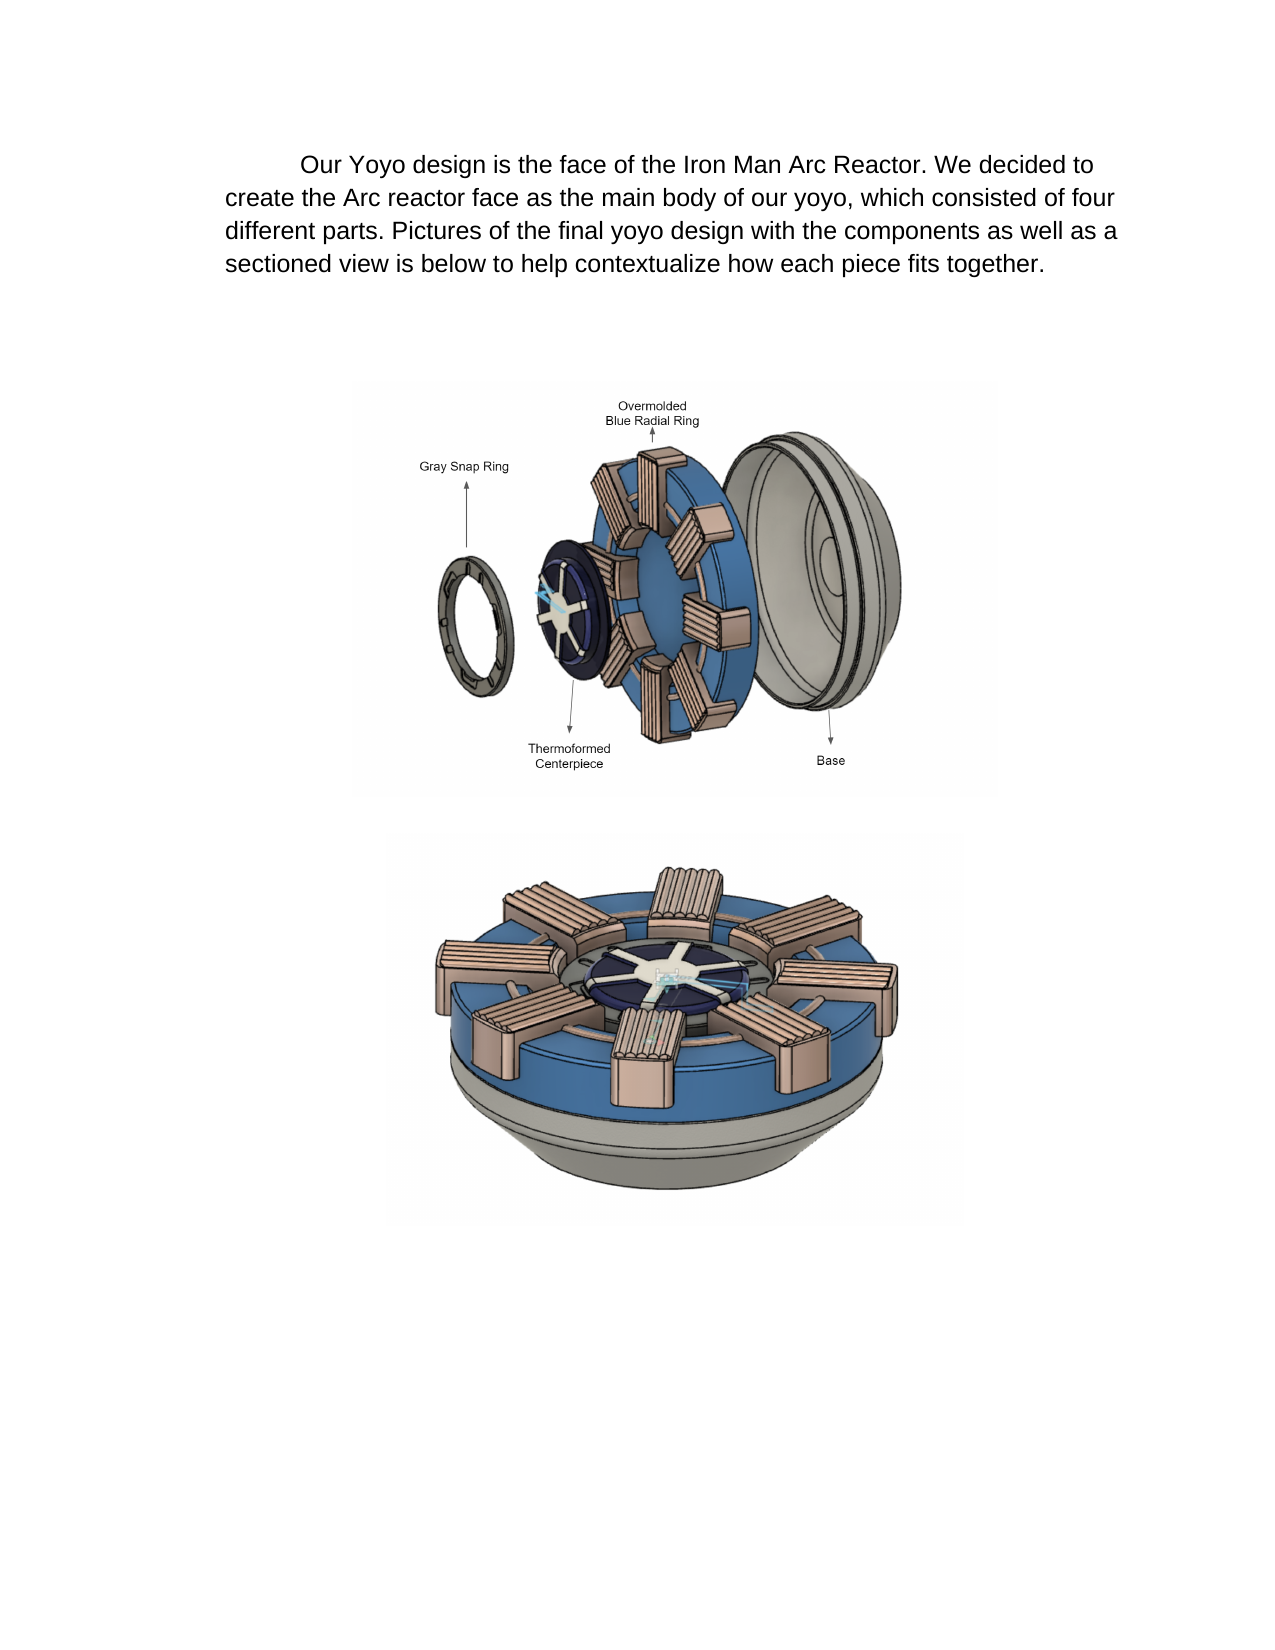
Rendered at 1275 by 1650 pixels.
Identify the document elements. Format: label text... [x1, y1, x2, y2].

picture [352, 381, 999, 797]
picture [385, 833, 965, 1226]
text Our Yoyo design is the face of the Iron Man Arc Reactor. We decided to create the Arc reactor face as the main body of our yoyo, which consisted of four different parts. Pictures of the final yoyo design with the components as well as a sectioned view is below to help contextualize how each piece fits together. [225, 150, 1125, 278]
